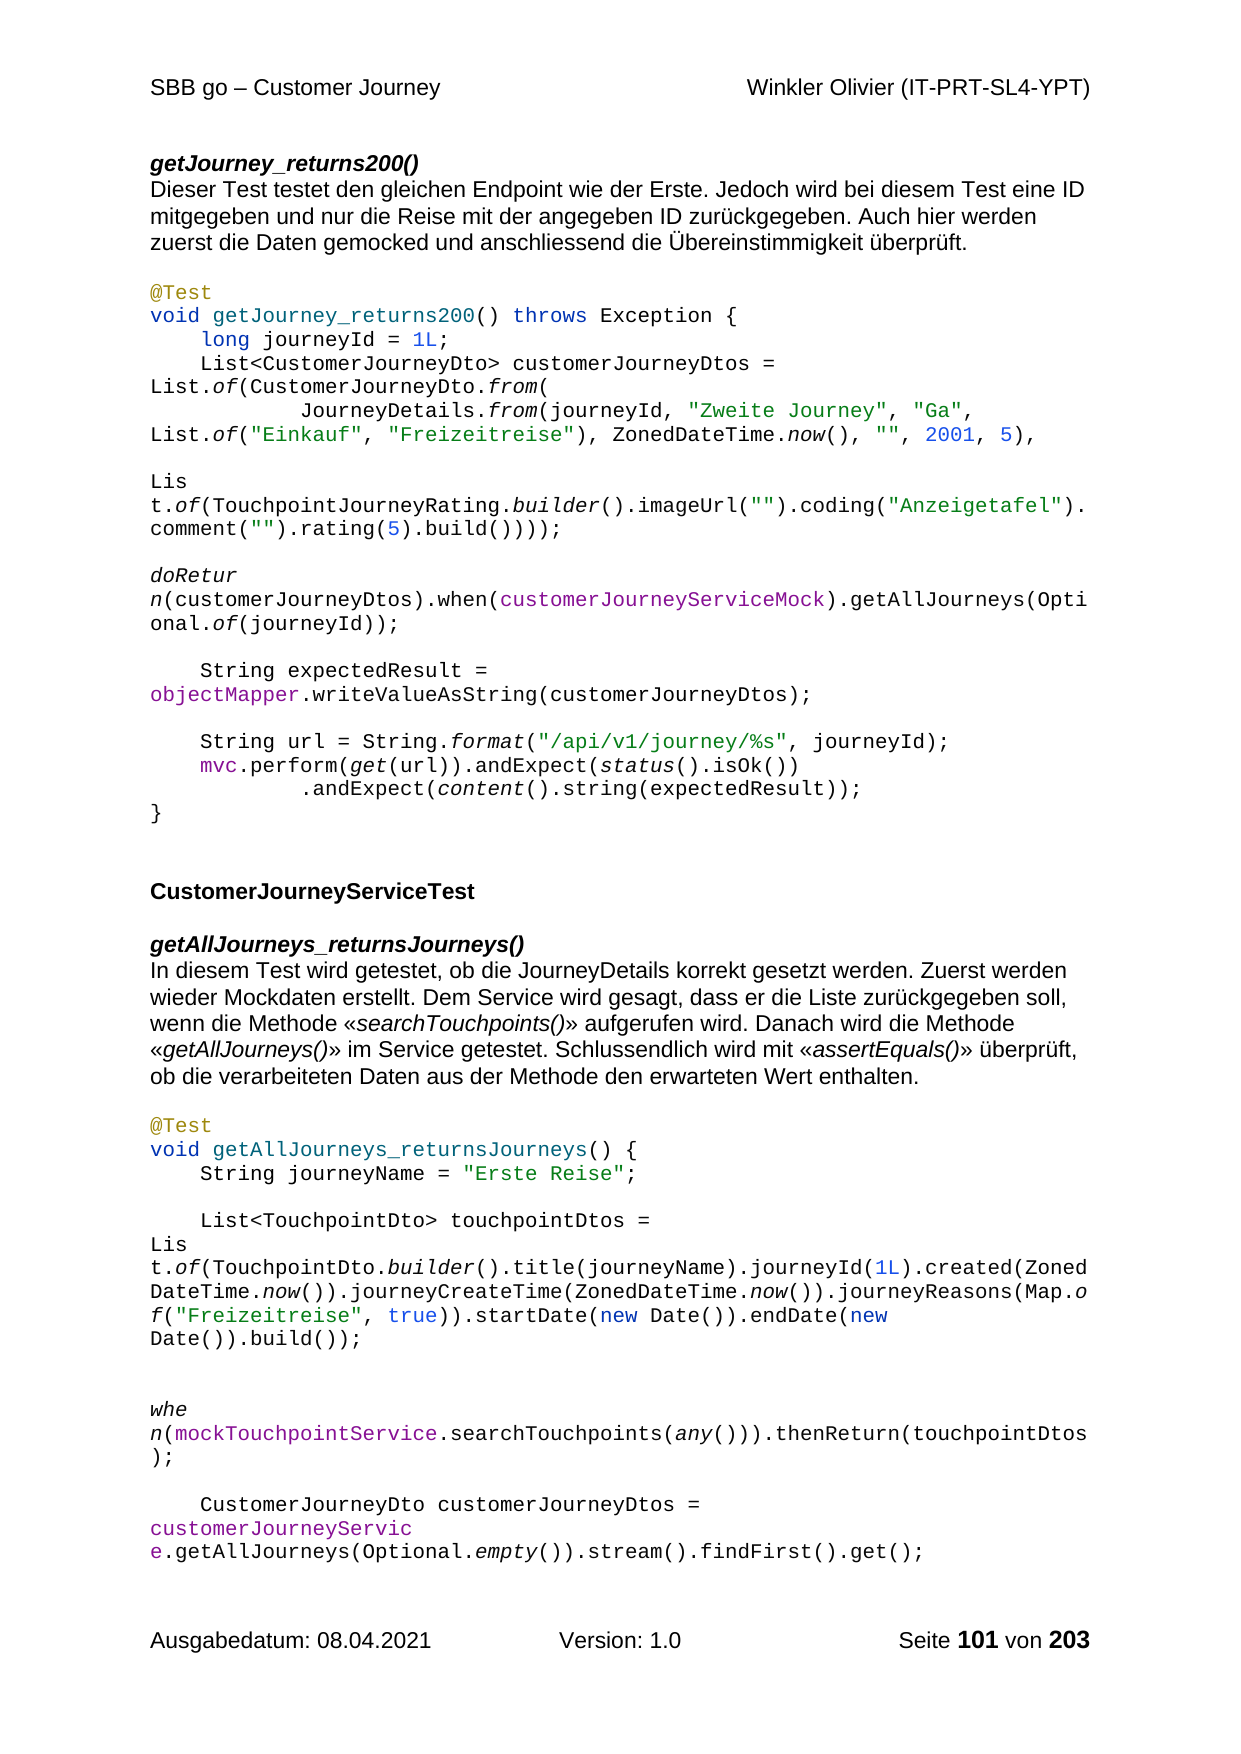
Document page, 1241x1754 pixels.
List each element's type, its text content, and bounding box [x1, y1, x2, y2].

text getJourney_returns200() [150, 150, 1090, 176]
text In diesem Test wird getestet, ob die JourneyDetails korrekt gesetzt werden. Zuerst werden wieder Mockdaten erstellt. Dem Service wird gesagt, dass er die Liste zurückgegeben soll, wenn die Methode «searchTouchpoints()» aufgerufen wird. Danach wird die Methode «getAllJourneys()» im Service getestet. Schlussendlich wird mit «assertEquals()» überprüft, ob die verarbeiteten Daten aus der Methode den erwarteten Wert enthalten. [150, 957, 1090, 1089]
text CustomerJourneyServiceTest [150, 878, 1090, 905]
text getAllJourneys_returnsJourneys() [150, 931, 1090, 957]
text Dieser Test testet den gleichen Endpoint wie der Erste. Jedoch wird bei diesem Test eine ID mitgegeben und nur die Reise mit der angegeben ID zurückgegeben. Auch hier werden zuerst die Daten gemocked und anschliessend die Übereinstimmigkeit überprüft. [150, 176, 1090, 255]
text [150, 1116, 1090, 1588]
text @Test void getJourney_returns200() throws Exception { long journeyId = 1L; List<CustomerJourneyDto> customerJourneyDtos = List.of(CustomerJourneyDto.from( JourneyDetails.from(journeyId, "Zweite Journey", "Ga", List.of("Einkauf", "Freizeitreise"), ZonedDateTime.now(), "", 2001, 5), List.of(TouchpointJourneyRating.builder().imageUrl("").coding("Anzeigetafel").comment("").rating(5).build()))); doReturn(customerJourneyDtos).when(customerJourneyServiceMock).getAllJourneys(Optional.of(journeyId)); String expectedResult = objectMapper.writeValueAsString(customerJourneyDtos); String url = String.format("/api/v1/journey/%s", journeyId); mvc.perform(get(url)).andExpect(status().isOk()) .andExpect(content().string(expectedResult)); } [150, 282, 1090, 826]
